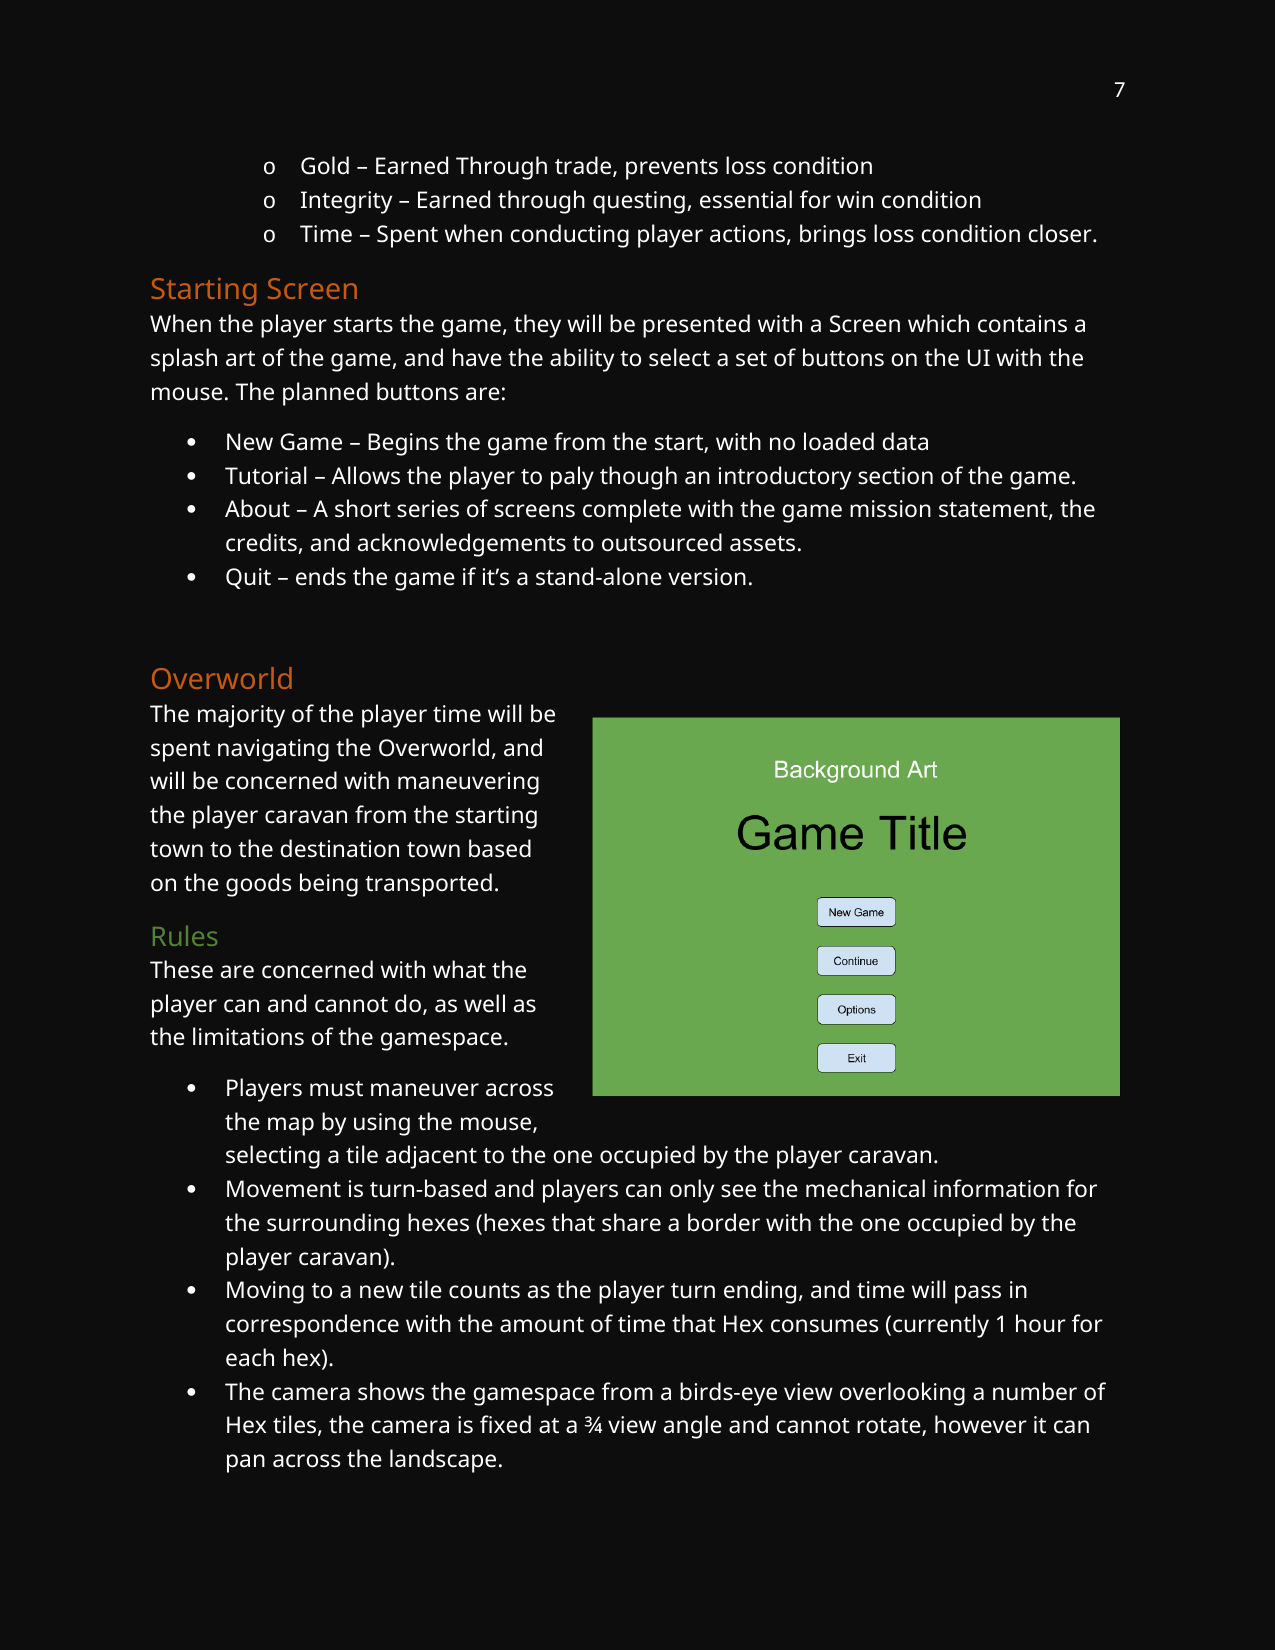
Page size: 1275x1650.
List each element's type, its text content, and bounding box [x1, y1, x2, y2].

subtitle Overworld [150, 658, 1125, 698]
list Integrity – Earned through questing, essential for win condition [262, 184, 1125, 215]
subtitle Starting Screen [150, 268, 1125, 308]
list Tutorial – Allows the player to paly though an introductory section of the game. [187, 459, 1125, 491]
list Gold – Earned Through trade, prevents loss condition [262, 150, 1125, 181]
list The camera shows the gamespace from a birds-eye view overlooking a number of Hex tiles, the camera is fixed at a ¾ view angle and cannot rotate, however it can pan across the landscape. [187, 1376, 1125, 1474]
text The majority of the player time will be spent navigating the Overworld, and will be concerned with maneuvering the player caravan from the starting town to the destination town based on the goods being transported. [150, 698, 585, 898]
text These are concerned with what the player can and cannot do, as well as the limitations of the gamespace. [150, 954, 585, 1053]
subtitle Rules [150, 917, 585, 954]
list Quit – ends the game if it’s a stand-alone version. [187, 561, 1125, 592]
text When the player starts the game, they will be presented with a Screen which contains a splash art of the game, and have the ability to select a set of buttons on the UI with the mouse. The planned buttons are: [150, 308, 1125, 407]
list Movement is turn-based and players can only see the mechanical information for the surrounding hexes (hexes that share a border with the one occupied by the player caravan). [187, 1173, 1125, 1272]
list New Game – Begins the game from the start, with no loaded data [187, 426, 1125, 457]
list About – A short series of screens complete with the game mission statement, the credits, and acknowledgements to outsourced assets. [187, 493, 1125, 558]
list Players must maneuver across the map by using the mouse, selecting a tile adjacent to the one occupied by the player caravan. [187, 1072, 1125, 1171]
list Time – Spent when conducting player actions, brings loss condition closer. [262, 218, 1125, 249]
picture [585, 693, 1125, 1115]
list Moving to a new tile counts as the player turn ending, and time will pass in correspondence with the amount of time that Hex consumes (currently 1 hour for each hex). [187, 1274, 1125, 1373]
